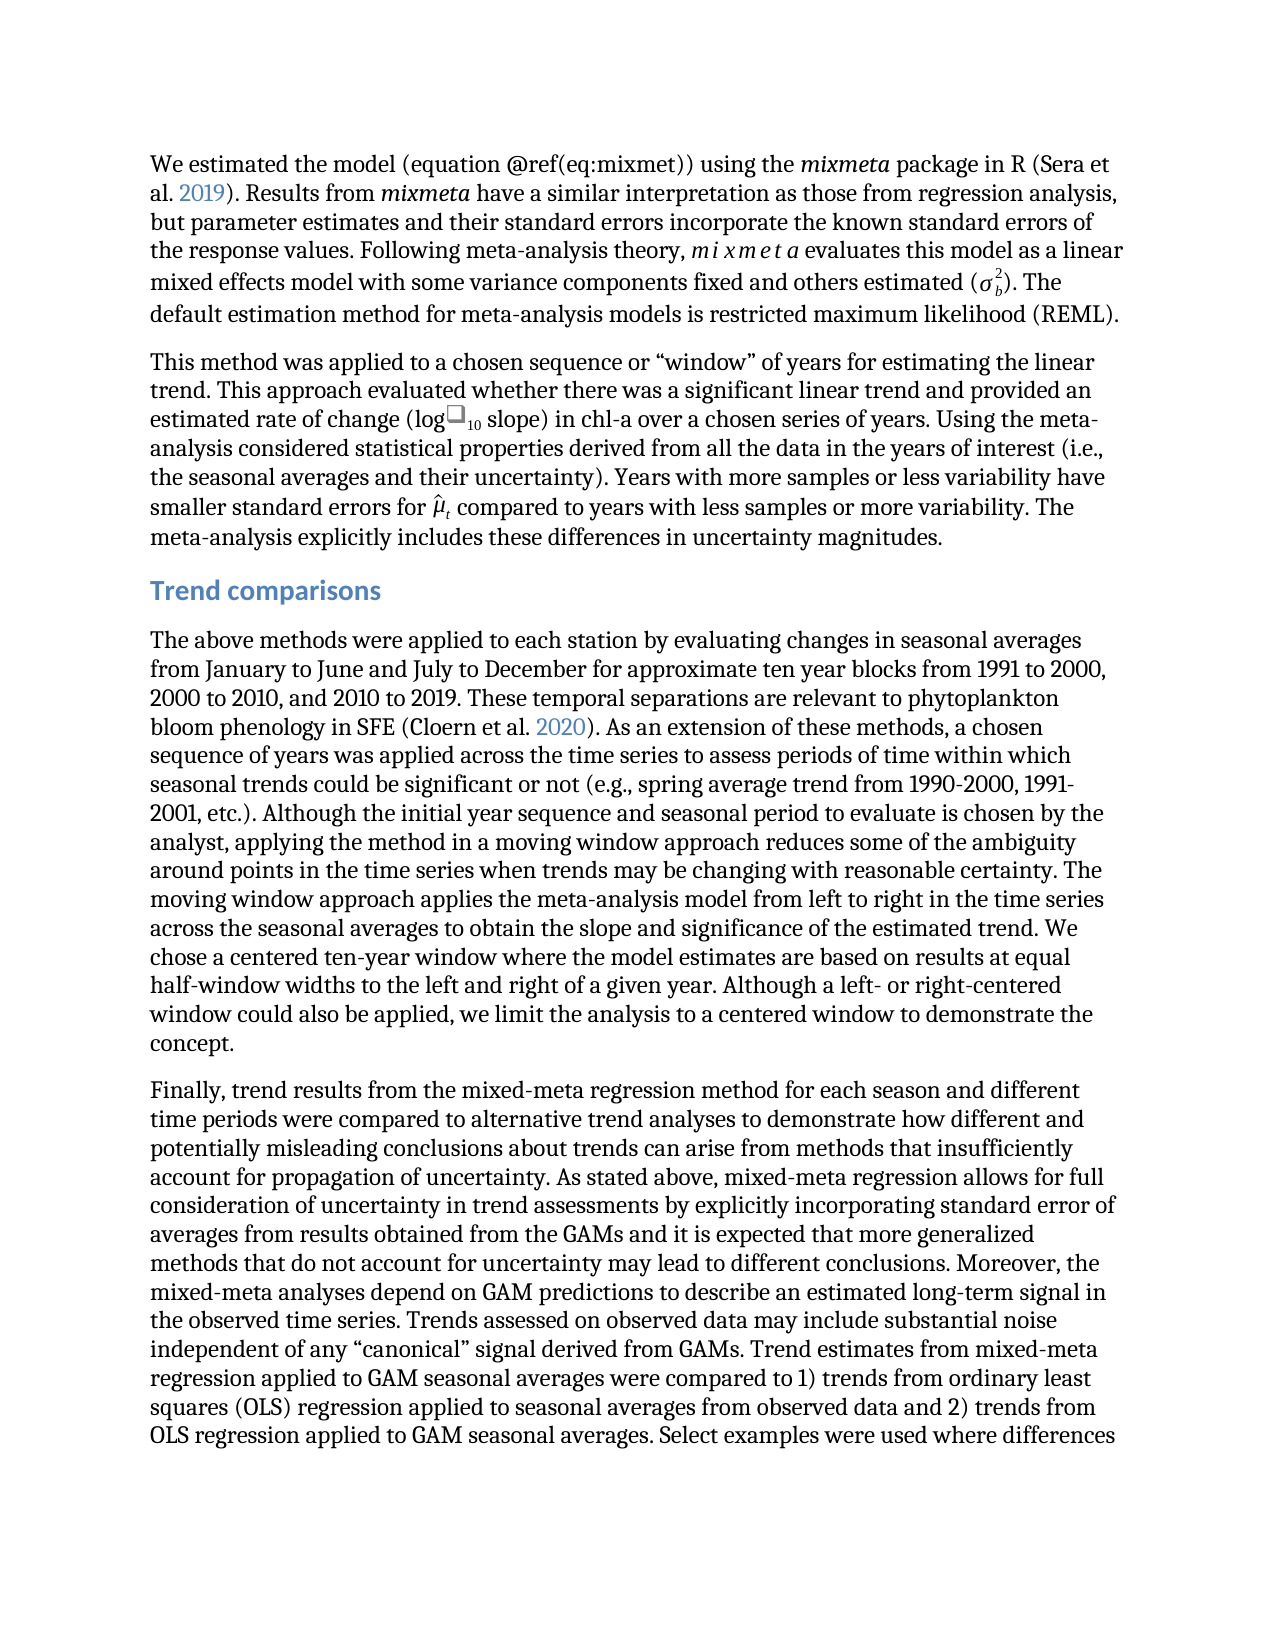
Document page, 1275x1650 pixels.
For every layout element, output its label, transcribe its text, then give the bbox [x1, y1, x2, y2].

text The above methods were applied to each station by evaluating changes in seasonal averages from January to June and July to December for approximate ten year blocks from 1991 to 2000, 2000 to 2010, and 2010 to 2019. These temporal separations are relevant to phytoplankton bloom phenology in SFE (Cloern et al. 2020). As an extension of these methods, a chosen sequence of years was applied across the time series to assess periods of time within which seasonal trends could be significant or not (e.g., spring average trend from 1990-2000, 1991-2001, etc.). Although the initial year sequence and seasonal period to evaluate is chosen by the analyst, applying the method in a moving window approach reduces some of the ambiguity around points in the time series when trends may be changing with reasonable certainty. The moving window approach applies the meta-analysis model from left to right in the time series across the seasonal averages to obtain the slope and significance of the estimated trend. We chose a centered ten-year window where the model estimates are based on results at equal half-window widths to the left and right of a given year. Although a left- or right-centered window could also be applied, we limit the analysis to a centered window to demonstrate the concept. [150, 626, 1125, 1058]
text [150, 1076, 1125, 1450]
subtitle Trend comparisons [150, 572, 1125, 608]
text This method was applied to a chosen sequence or “window” of years for estimating the linear trend. This approach evaluated whether there was a significant linear trend and provided an estimated rate of change (log slope) in chl-a over a chosen series of years. Using the meta-analysis considered statistical properties derived from all the data in the years of interest (i.e., the seasonal averages and their uncertainty). Years with more samples or less variability have smaller standard errors for compared to years with less samples or more variability. The meta-analysis explicitly includes these differences in uncertainty magnitudes. [150, 347, 1125, 551]
text We estimated the model (equation @ref(eq:mixmet)) using the mixmeta package in R (Sera et al. 2019). Results from mixmeta have a similar interpretation as those from regression analysis, but parameter estimates and their standard errors incorporate the known standard errors of the response values. Following meta-analysis theory, evaluates this model as a linear mixed effects model with some variance components fixed and others estimated (). The default estimation method for meta-analysis models is restricted maximum likelihood (REML). [150, 150, 1125, 329]
